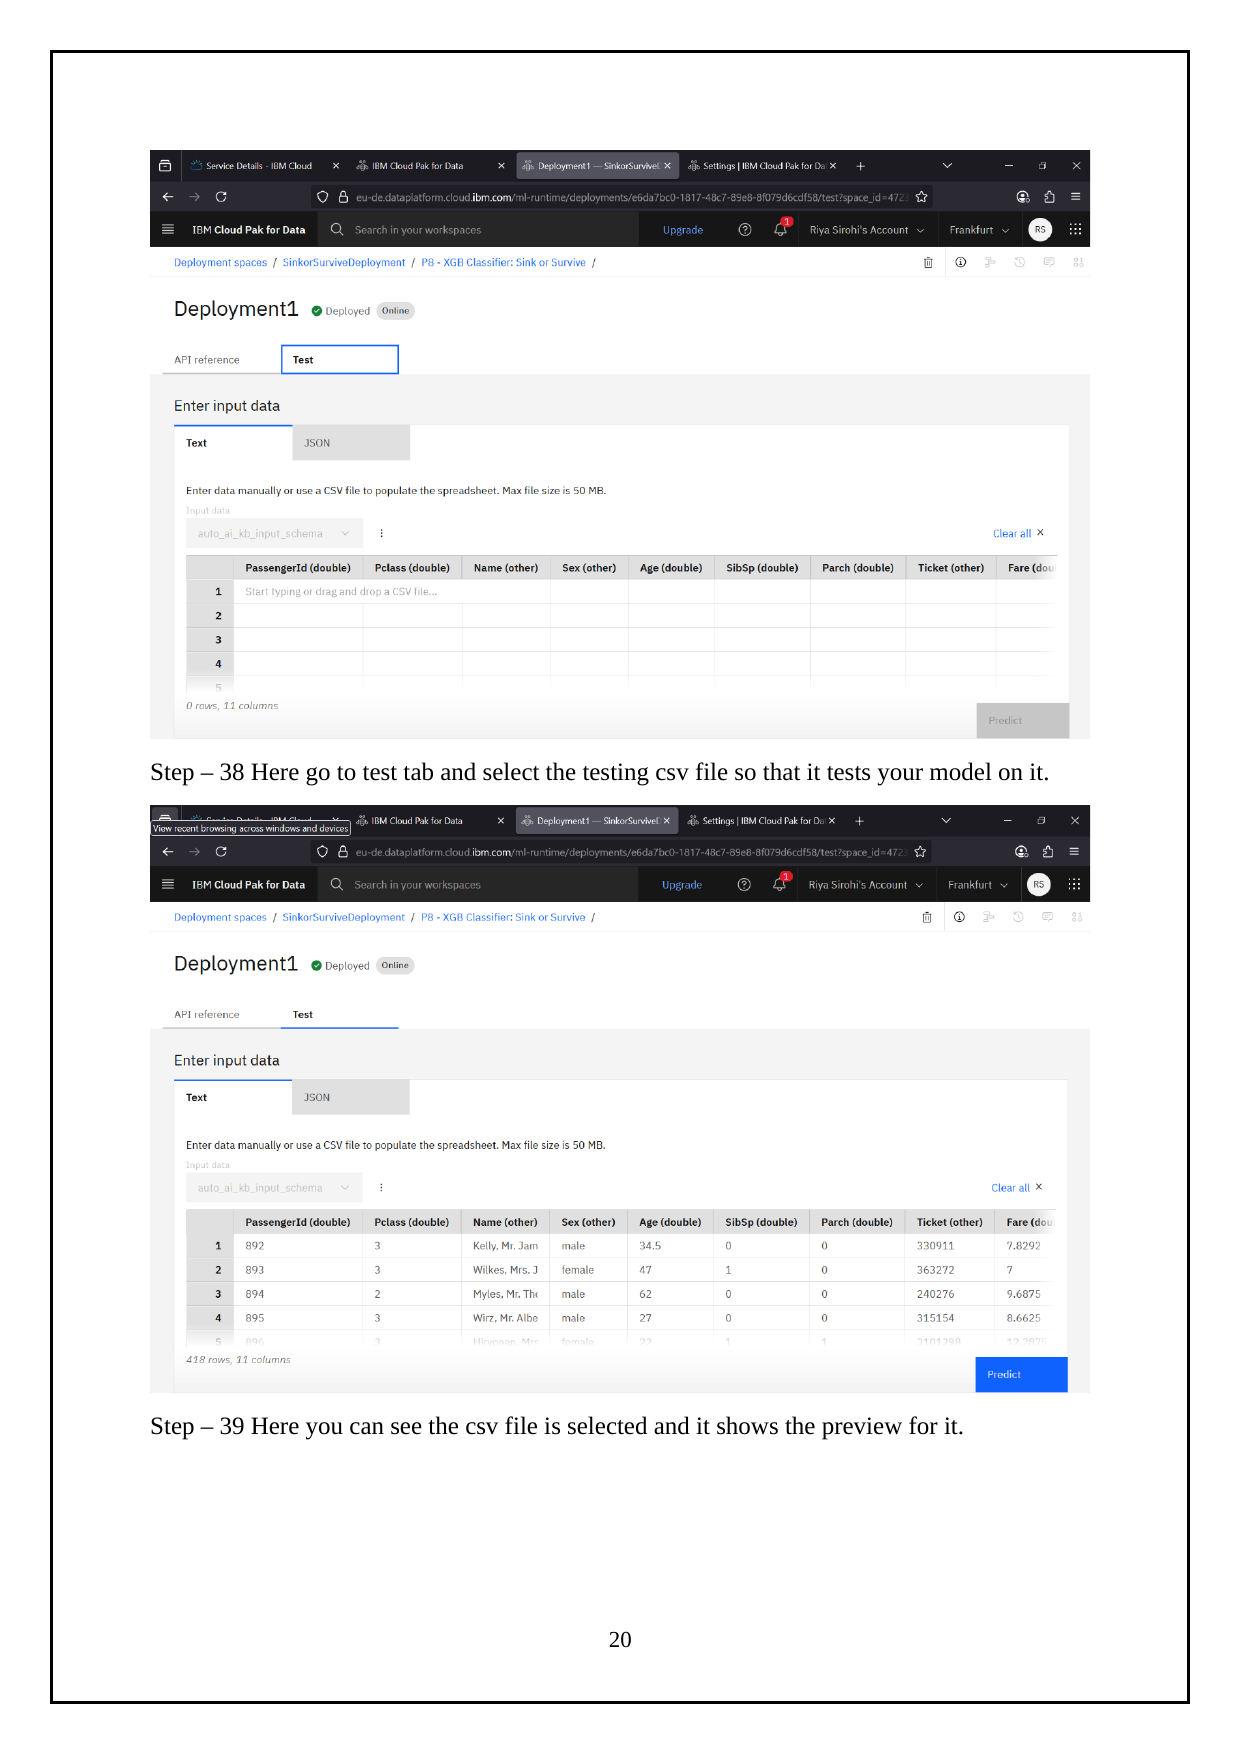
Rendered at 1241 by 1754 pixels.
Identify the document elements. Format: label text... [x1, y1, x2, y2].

picture [150, 150, 1091, 739]
picture [150, 805, 1091, 1393]
text Step – 38 Here go to test tab and select the testing csv file so that it tests your model on it. [150, 757, 1090, 786]
text Step – 39 Here you can see the csv file is selected and it shows the preview for it. [150, 1411, 1090, 1440]
